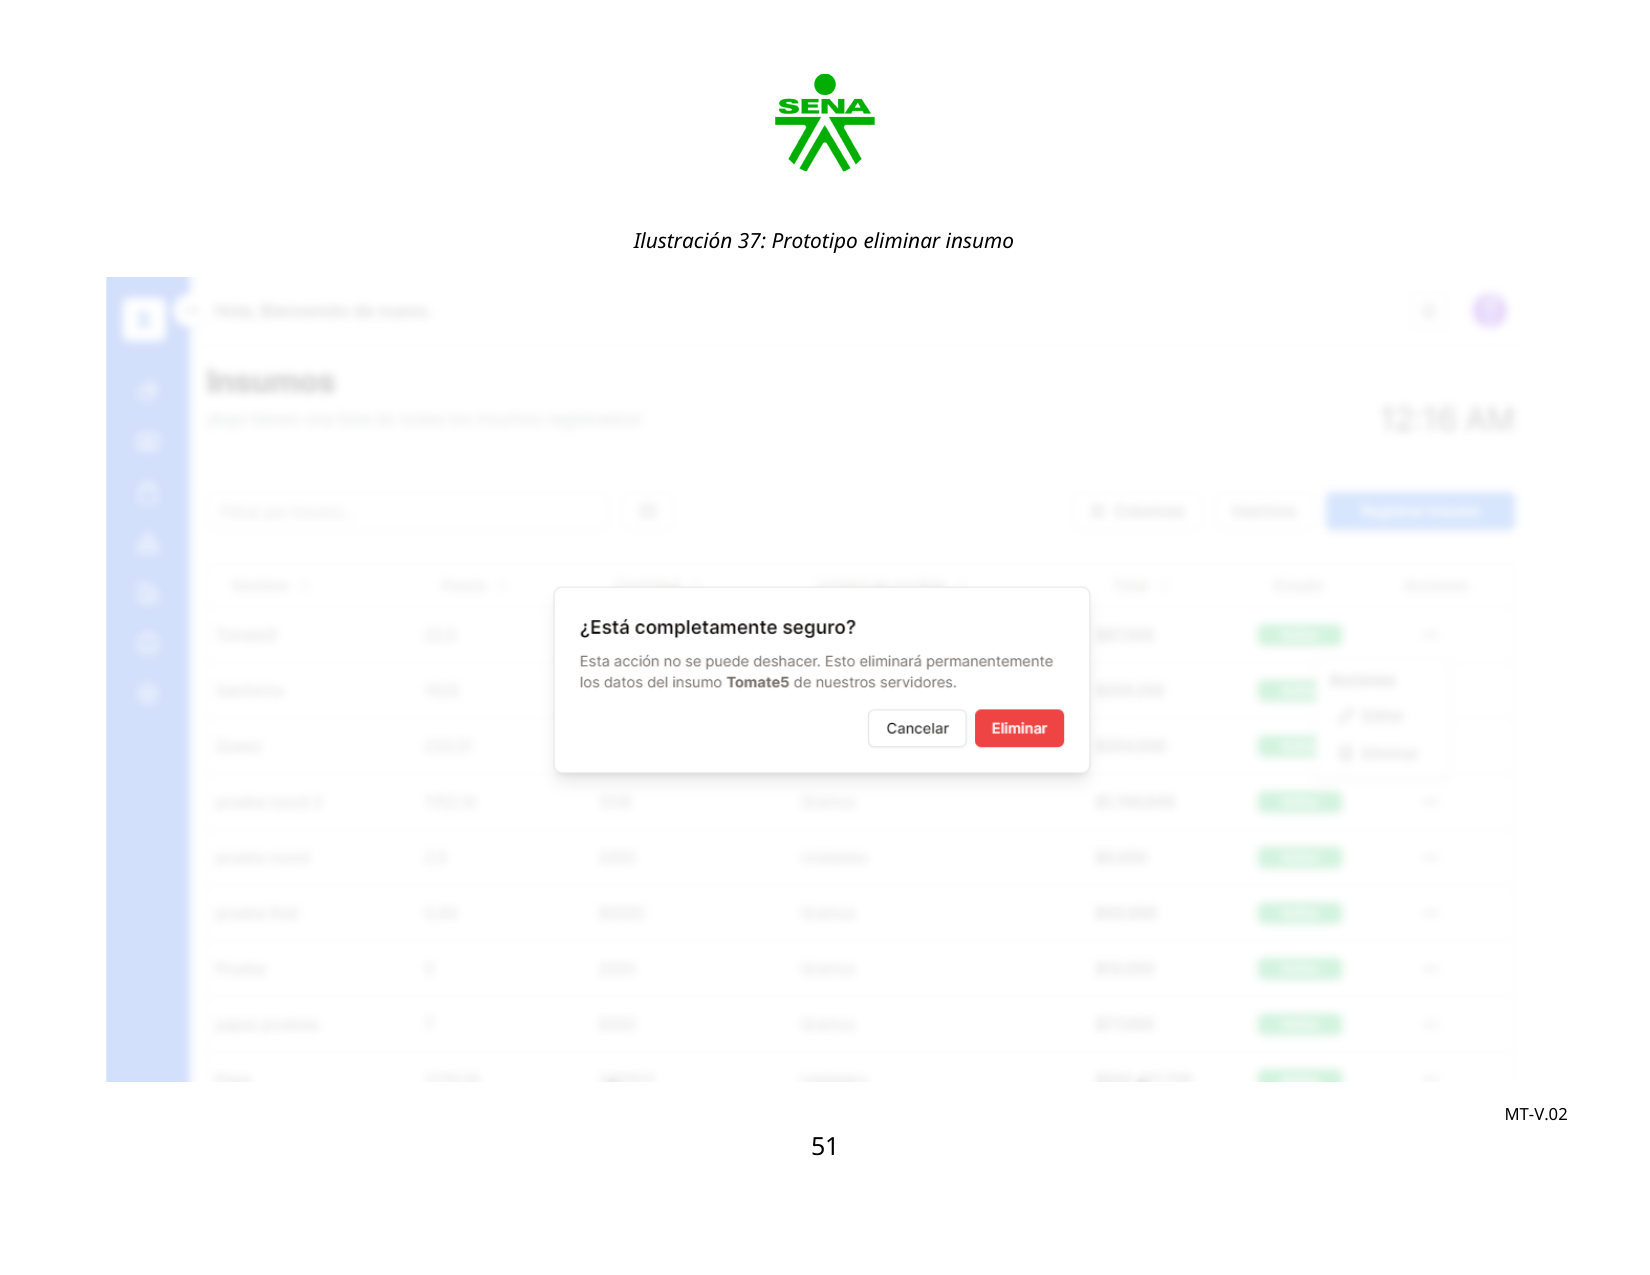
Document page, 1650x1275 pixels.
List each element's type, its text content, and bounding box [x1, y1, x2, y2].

text Ilustración 37: Prototipo eliminar insumo [148, 226, 1502, 255]
picture [106, 277, 1539, 1082]
picture [775, 73, 875, 172]
